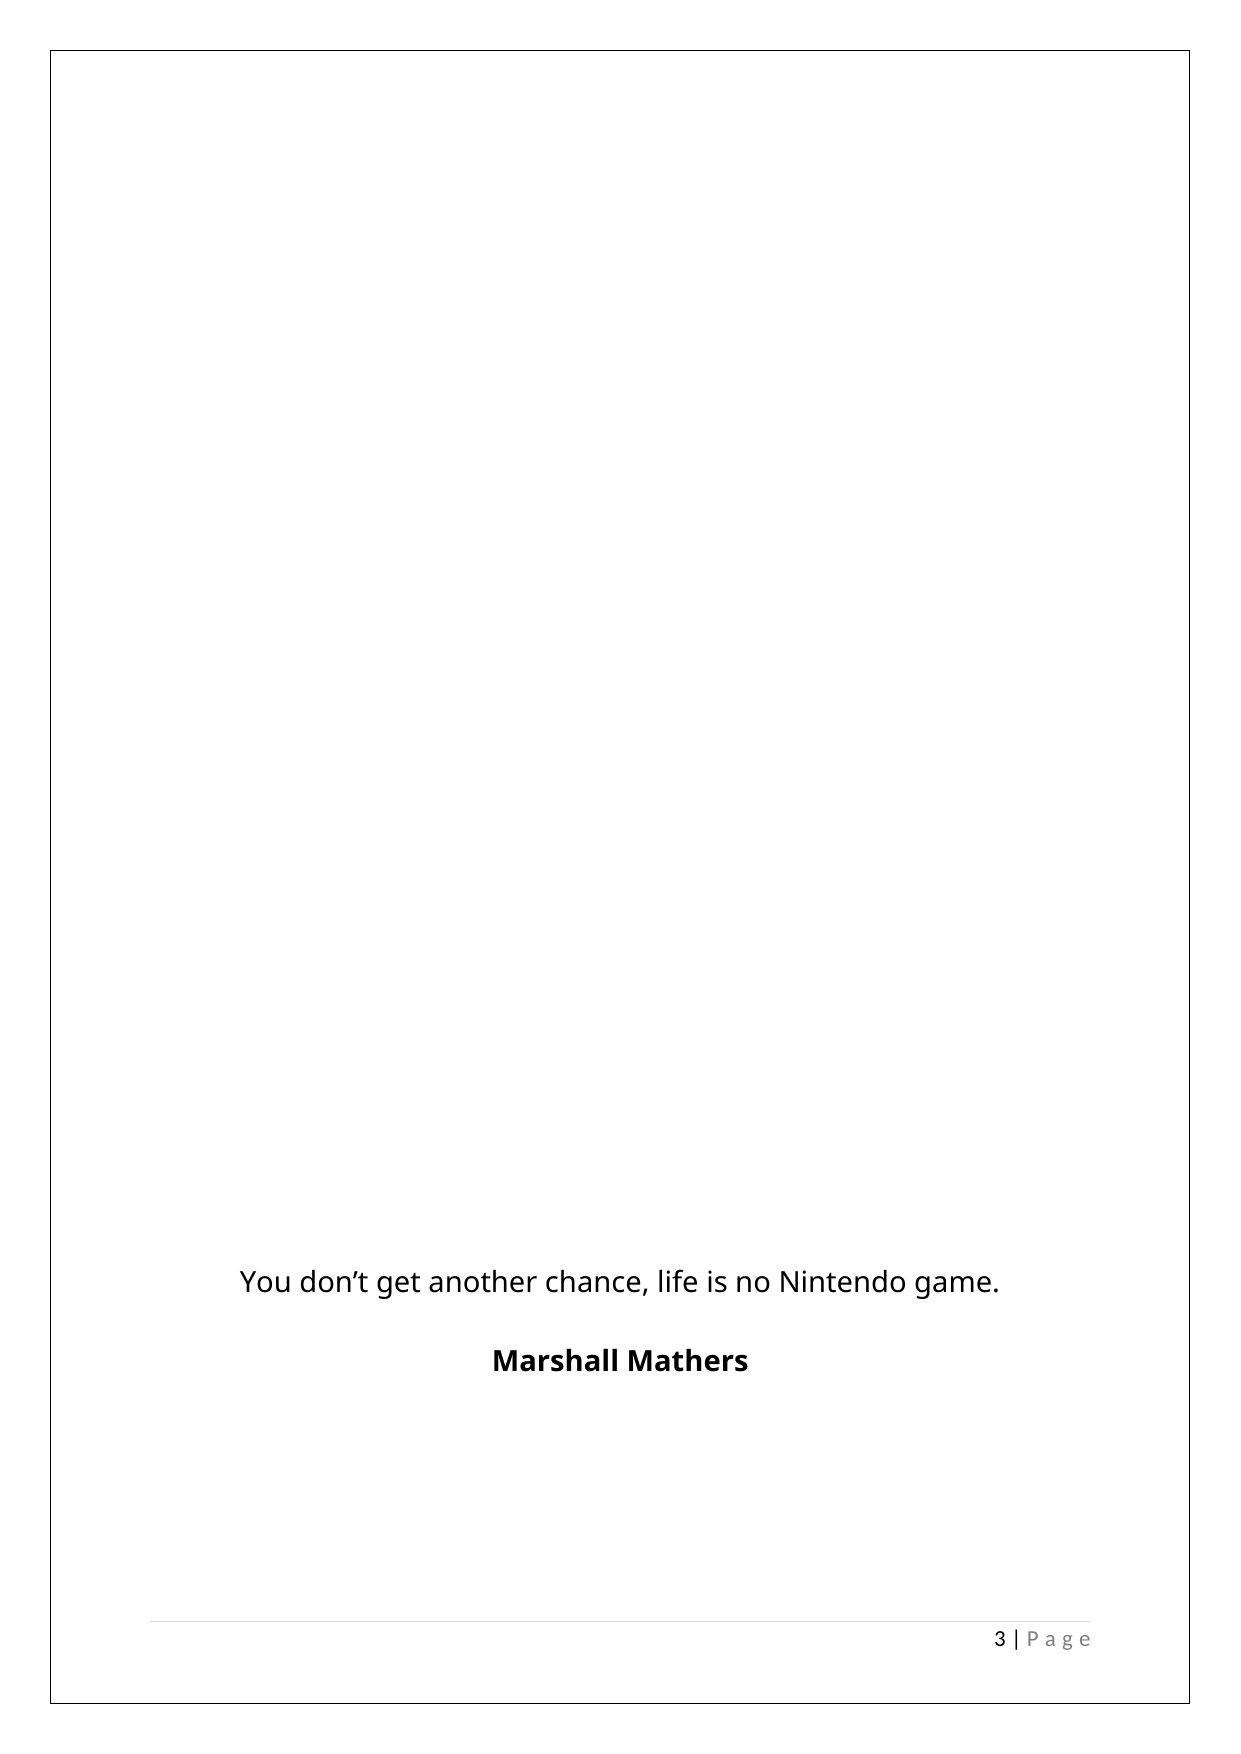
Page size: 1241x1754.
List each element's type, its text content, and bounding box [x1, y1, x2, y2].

text Marshall Mathers [150, 1341, 1090, 1380]
text You don’t get another chance, life is no Nintendo game. [150, 1261, 1090, 1301]
